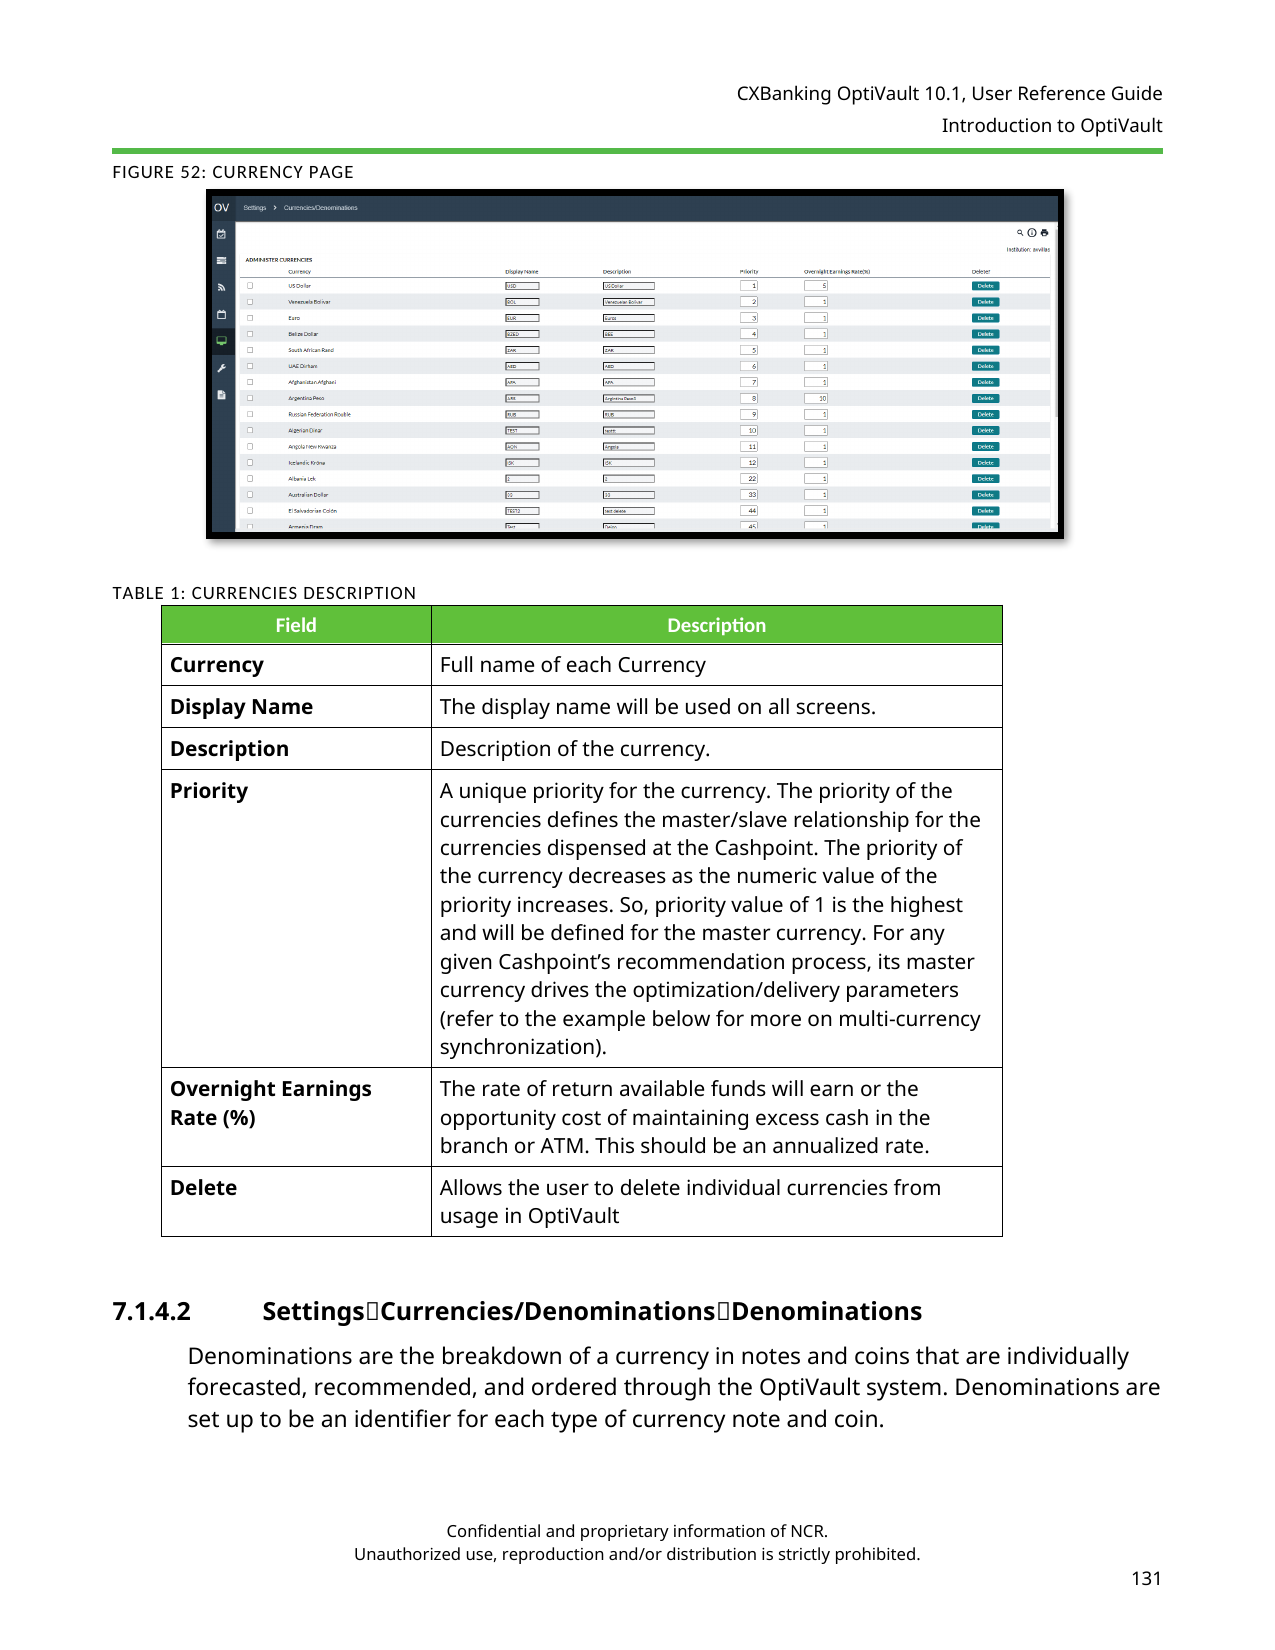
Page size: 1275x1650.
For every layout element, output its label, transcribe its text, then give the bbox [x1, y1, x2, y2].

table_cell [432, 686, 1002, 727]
picture [212, 196, 1058, 532]
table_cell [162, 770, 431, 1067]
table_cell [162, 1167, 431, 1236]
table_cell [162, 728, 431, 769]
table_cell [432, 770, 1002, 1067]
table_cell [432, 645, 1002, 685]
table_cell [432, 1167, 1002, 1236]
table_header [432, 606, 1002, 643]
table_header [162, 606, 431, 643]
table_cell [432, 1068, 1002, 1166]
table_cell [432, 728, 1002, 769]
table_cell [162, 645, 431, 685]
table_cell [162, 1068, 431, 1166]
subtitle SettingsCurrencies/DenominationsDenominations [112, 1293, 1163, 1327]
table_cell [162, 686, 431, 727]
text Denominations are the breakdown of a currency in notes and coins that are individually forecasted, recommended, and ordered through the OptiVault system. Denominations are set up to be an identifier for each type of currency note and coin. [187, 1340, 1163, 1434]
